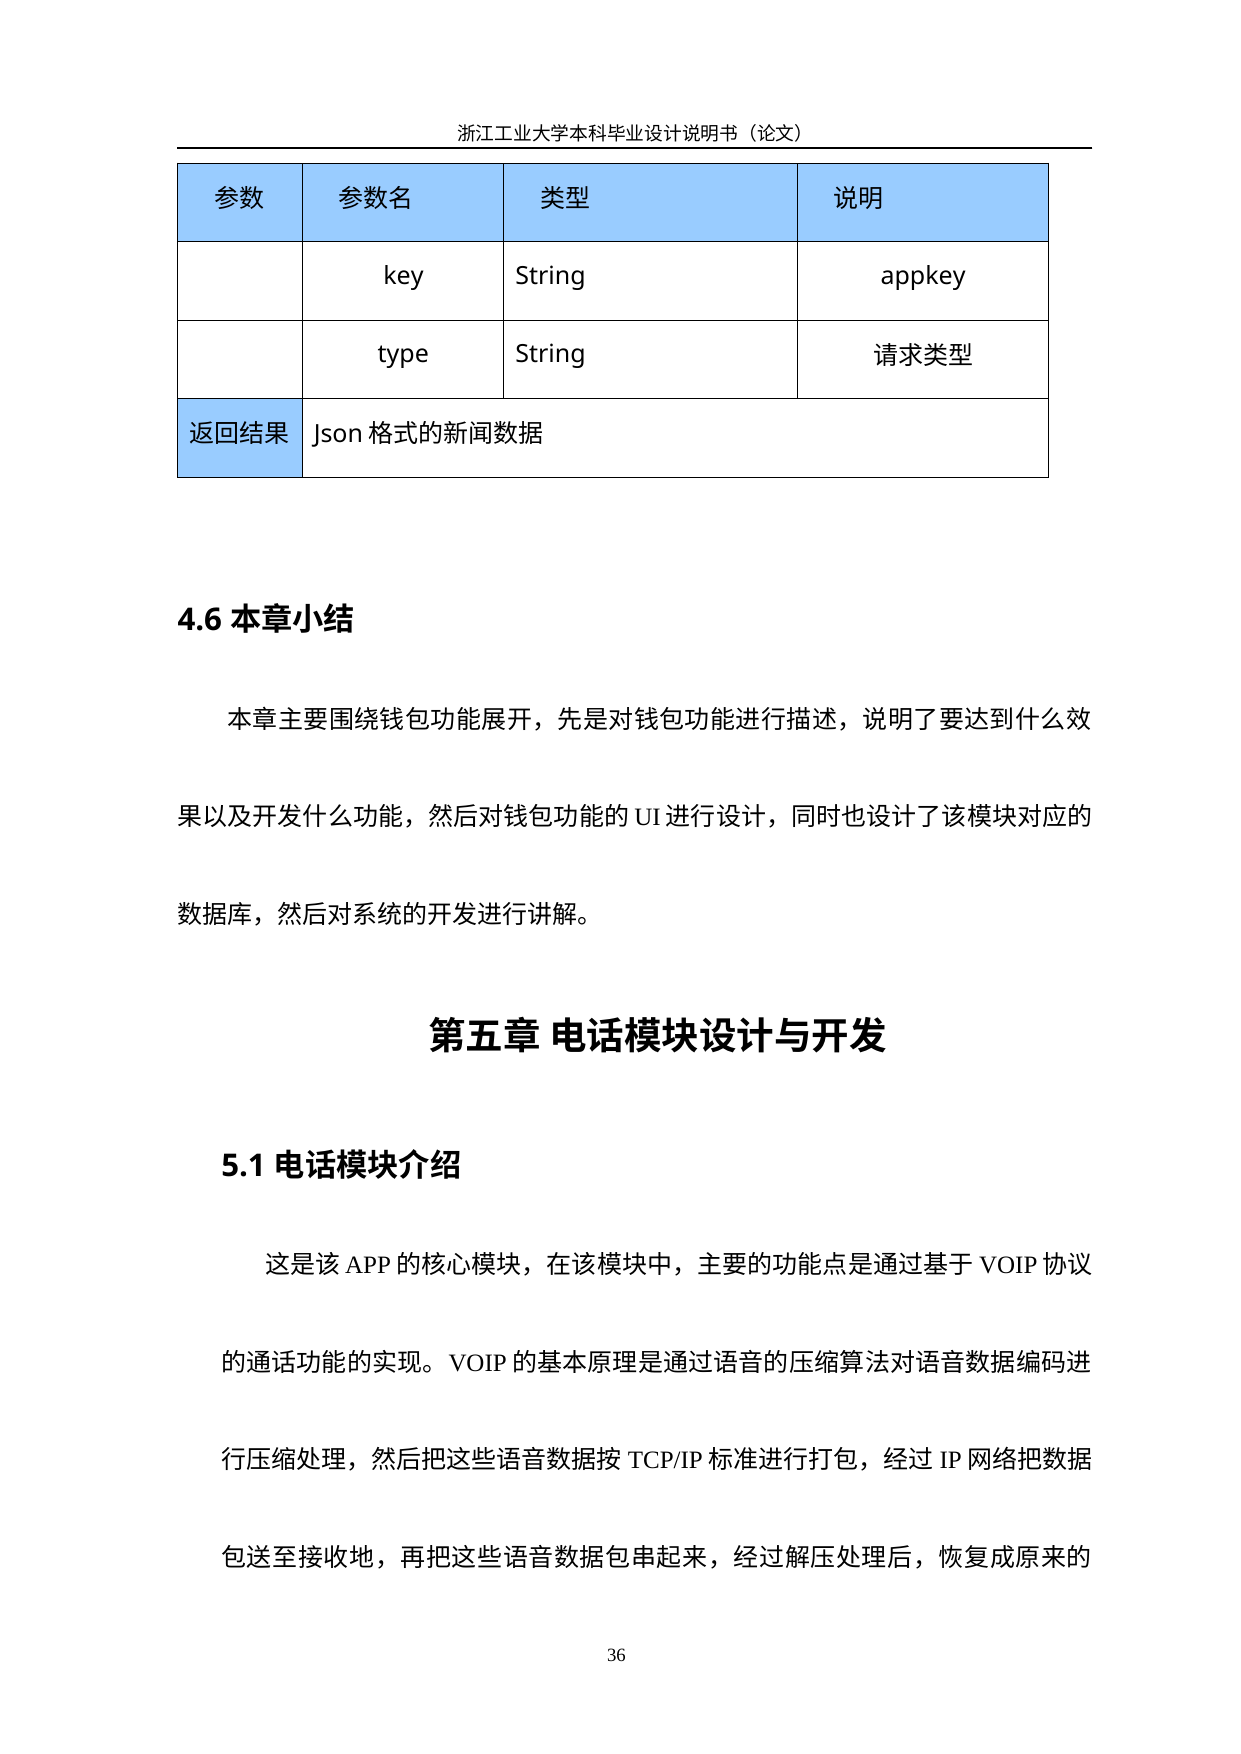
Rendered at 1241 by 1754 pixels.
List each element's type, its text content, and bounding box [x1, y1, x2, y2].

table_cell 返回结果 [178, 399, 302, 477]
table_cell String [504, 242, 797, 320]
table_cell 参数 [178, 164, 302, 241]
table_cell String [504, 321, 797, 398]
table_cell Json格式的新闻数据 [303, 399, 1048, 477]
list 5.1 电话模块介绍 [177, 1130, 1092, 1195]
table_cell [178, 242, 302, 320]
text 本章主要围绕钱包功能展开，先是对钱包功能进行描述，说明了要达到什么效果以及开发什么功能，然后对钱包功能的UI进行设计，同时也设计了该模块对应的数据库，然后对系统的开发进行讲解。 [177, 685, 1092, 945]
table_cell 类型 [504, 164, 797, 241]
table_cell 请求类型 [798, 321, 1048, 398]
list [221, 1230, 1092, 1588]
table_cell type [303, 321, 503, 398]
list 4.6 本章小结 [177, 585, 1092, 650]
table_cell 参数名 [303, 164, 503, 241]
table_cell appkey [798, 242, 1048, 320]
table_cell [178, 321, 302, 398]
subtitle 电话模块设计与开发 [222, 1001, 1092, 1066]
table_cell key [303, 242, 503, 320]
table_cell 说明 [798, 164, 1048, 241]
